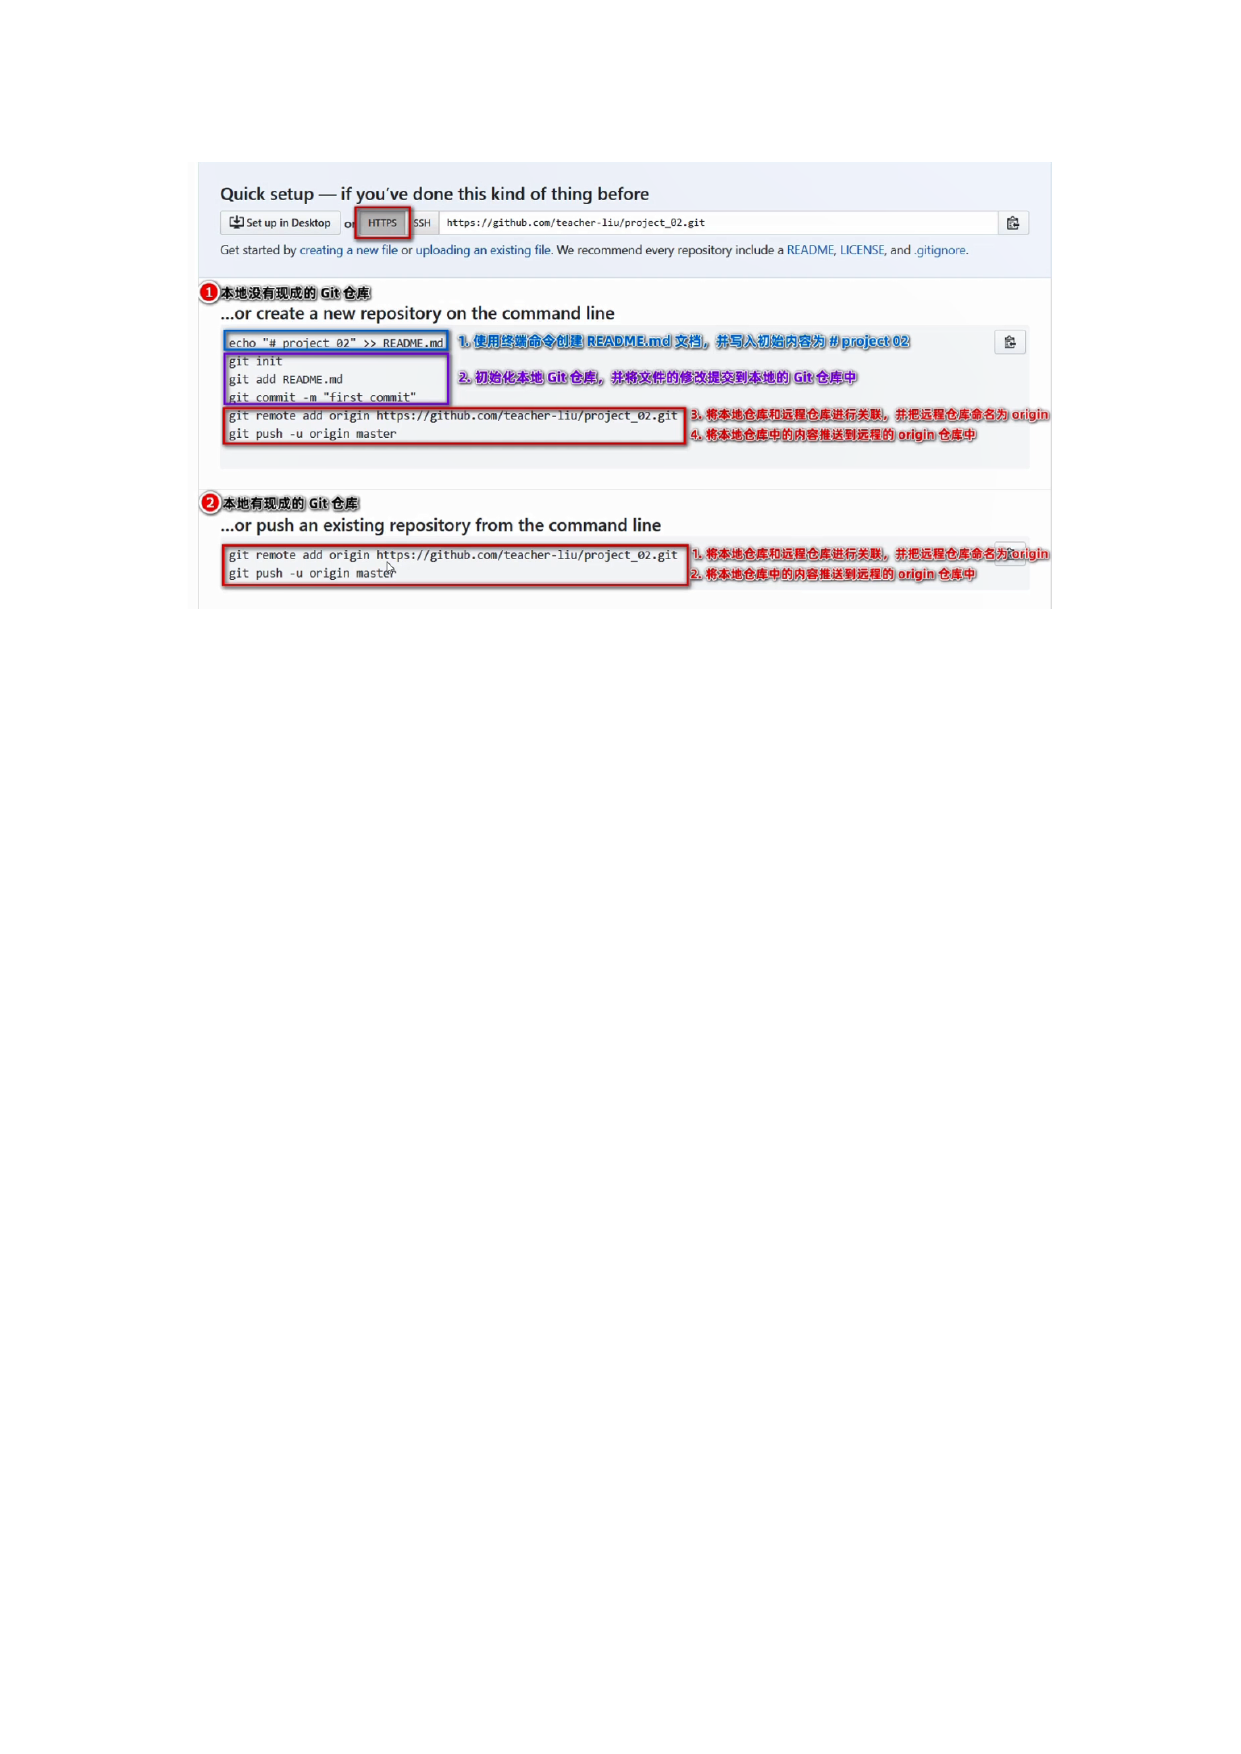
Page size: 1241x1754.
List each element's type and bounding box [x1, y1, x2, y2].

picture [187, 162, 1053, 609]
